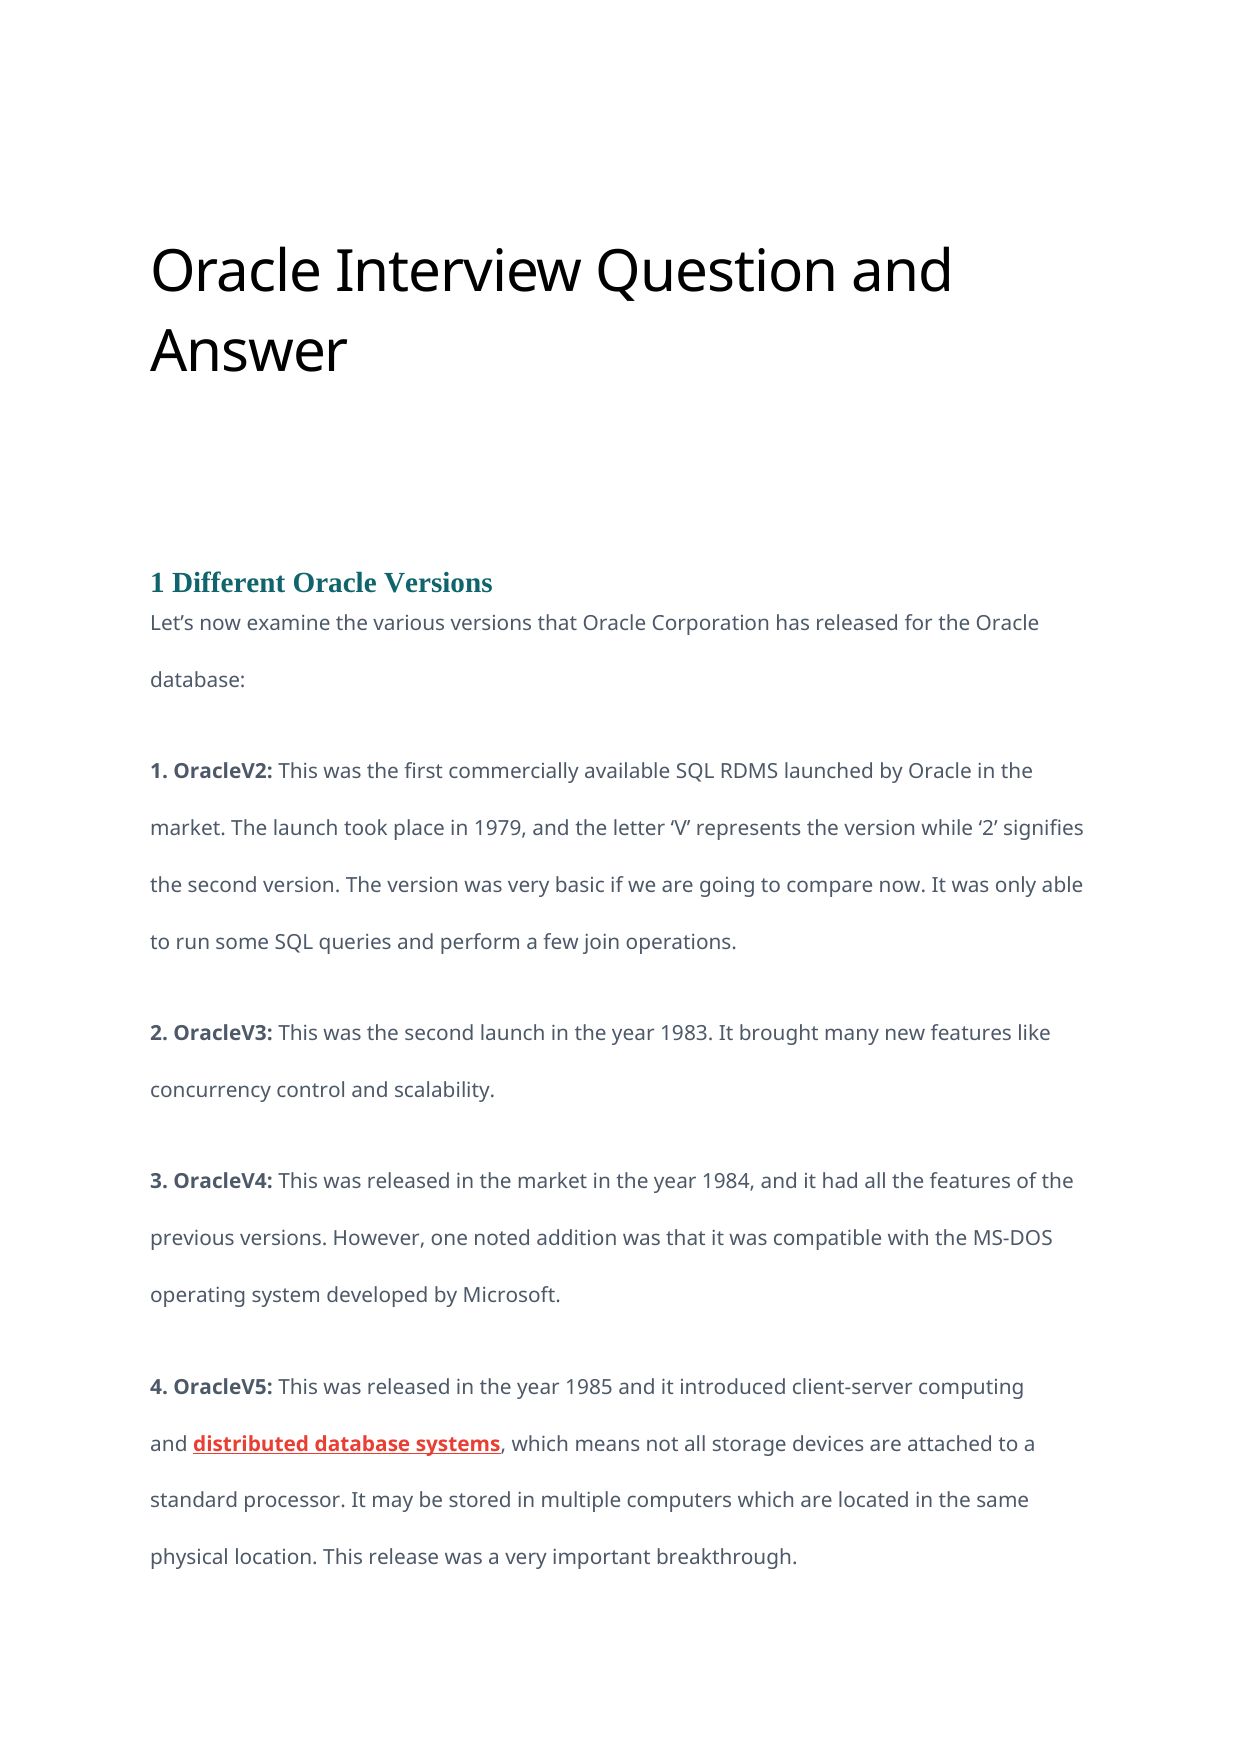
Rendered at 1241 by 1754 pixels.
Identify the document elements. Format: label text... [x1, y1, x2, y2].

text 3. OracleV4: This was released in the market in the year 1984, and it had all the features of the previous versions. However, one noted addition was that it was compatible with the MS-DOS operating system developed by Microsoft. [150, 1167, 1090, 1309]
text Let’s now examine the various versions that Oracle Corporation has released for the Oracle database: [150, 608, 1090, 693]
text 1. OracleV2: This was the first commercially available SQL RDMS launched by Oracle in the market. The launch took place in 1979, and the letter ‘V’ represents the version while ‘2’ signifies the second version. The version was very basic if we are going to compare now. It was only able to run some SQL queries and perform a few join operations. [150, 756, 1090, 955]
text 4. OracleV5: This was released in the year 1985 and it introduced client-server computing and distributed database systems, which means not all storage devices are attached to a standard processor. It may be stored in multiple computers which are located in the same physical location. This release was a very important breakthrough. [150, 1372, 1090, 1571]
title Oracle Interview Question and Answer [150, 150, 1090, 388]
text 1 Different Oracle Versions [150, 565, 1090, 598]
text 2. OracleV3: This was the second launch in the year 1983. It brought many new features like concurrency control and scalability. [150, 1018, 1090, 1103]
